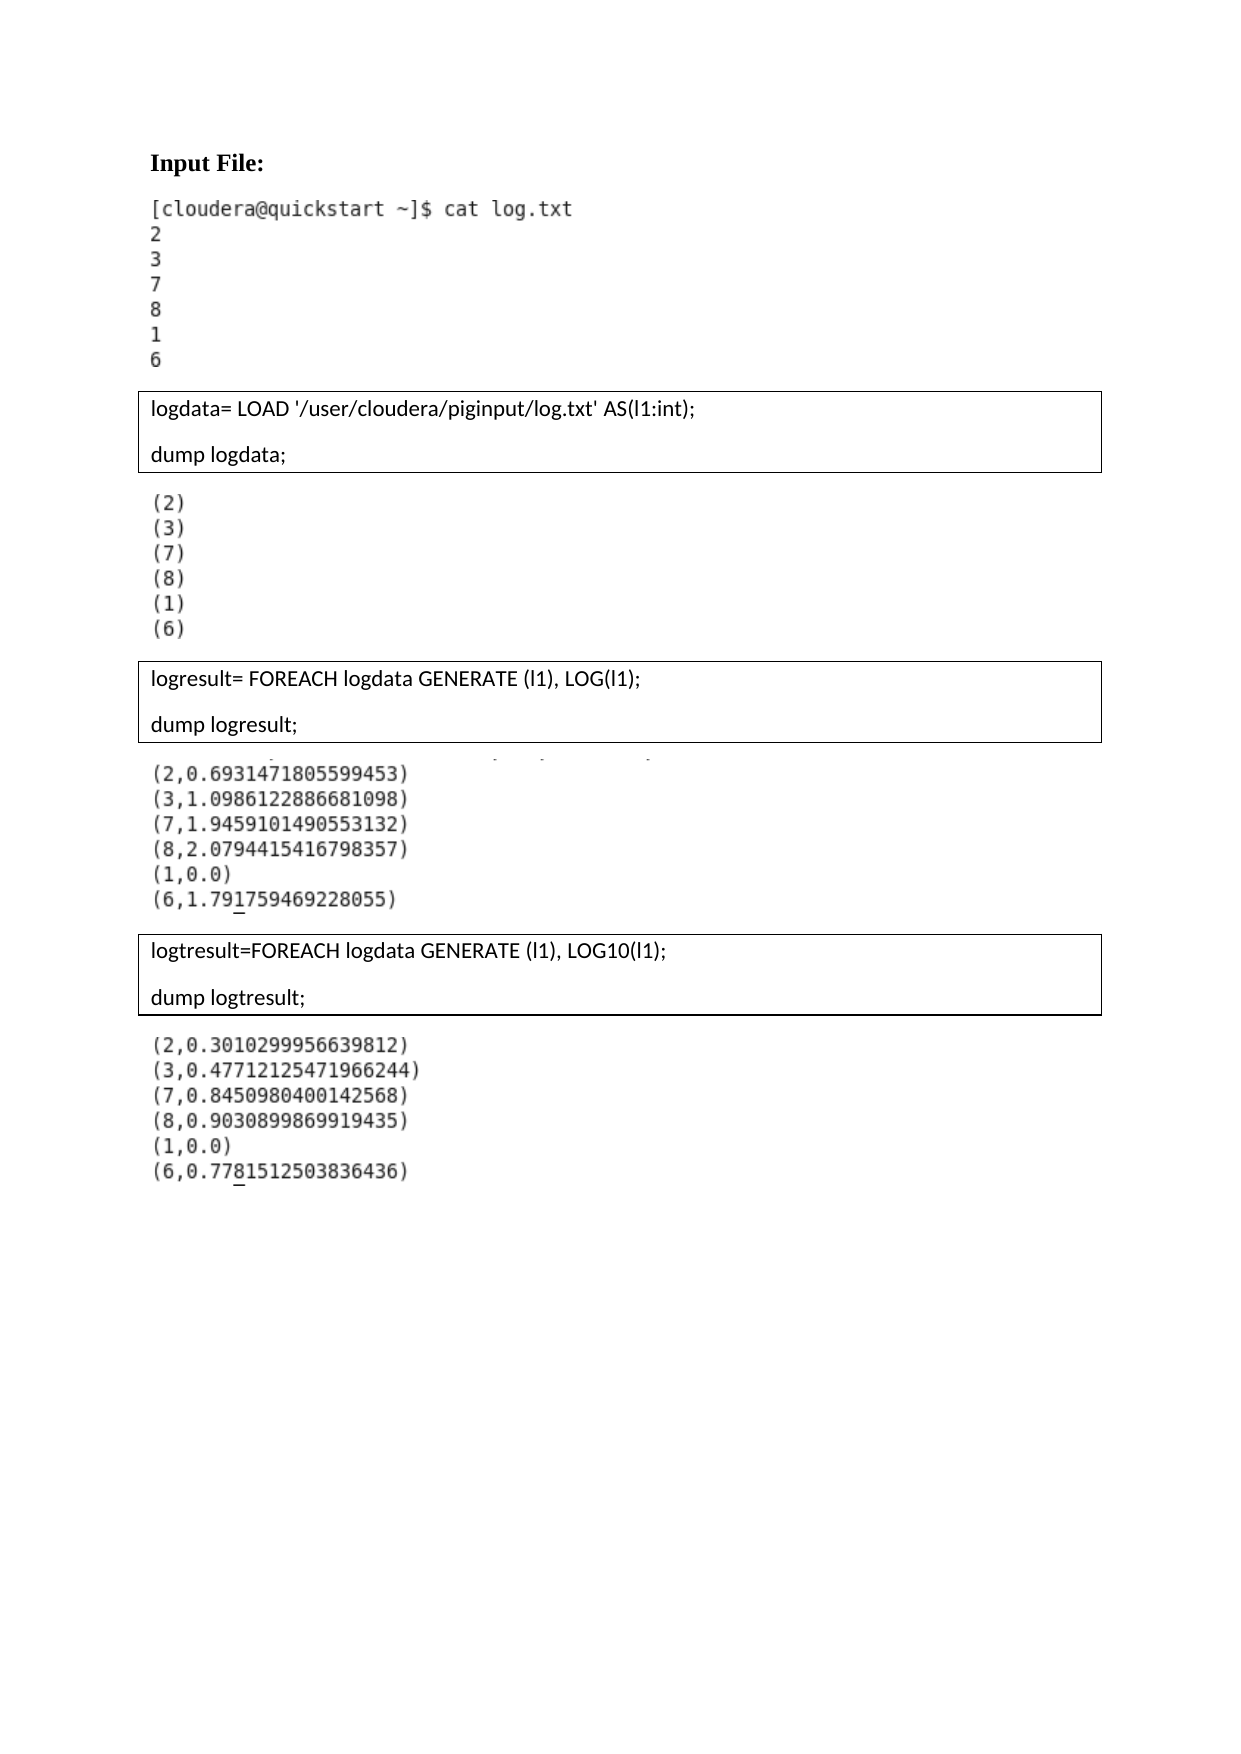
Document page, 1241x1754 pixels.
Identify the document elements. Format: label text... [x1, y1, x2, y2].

text Input File: [150, 148, 1138, 177]
picture [150, 200, 572, 367]
picture [154, 759, 650, 914]
picture [154, 1037, 419, 1186]
picture [154, 494, 184, 639]
